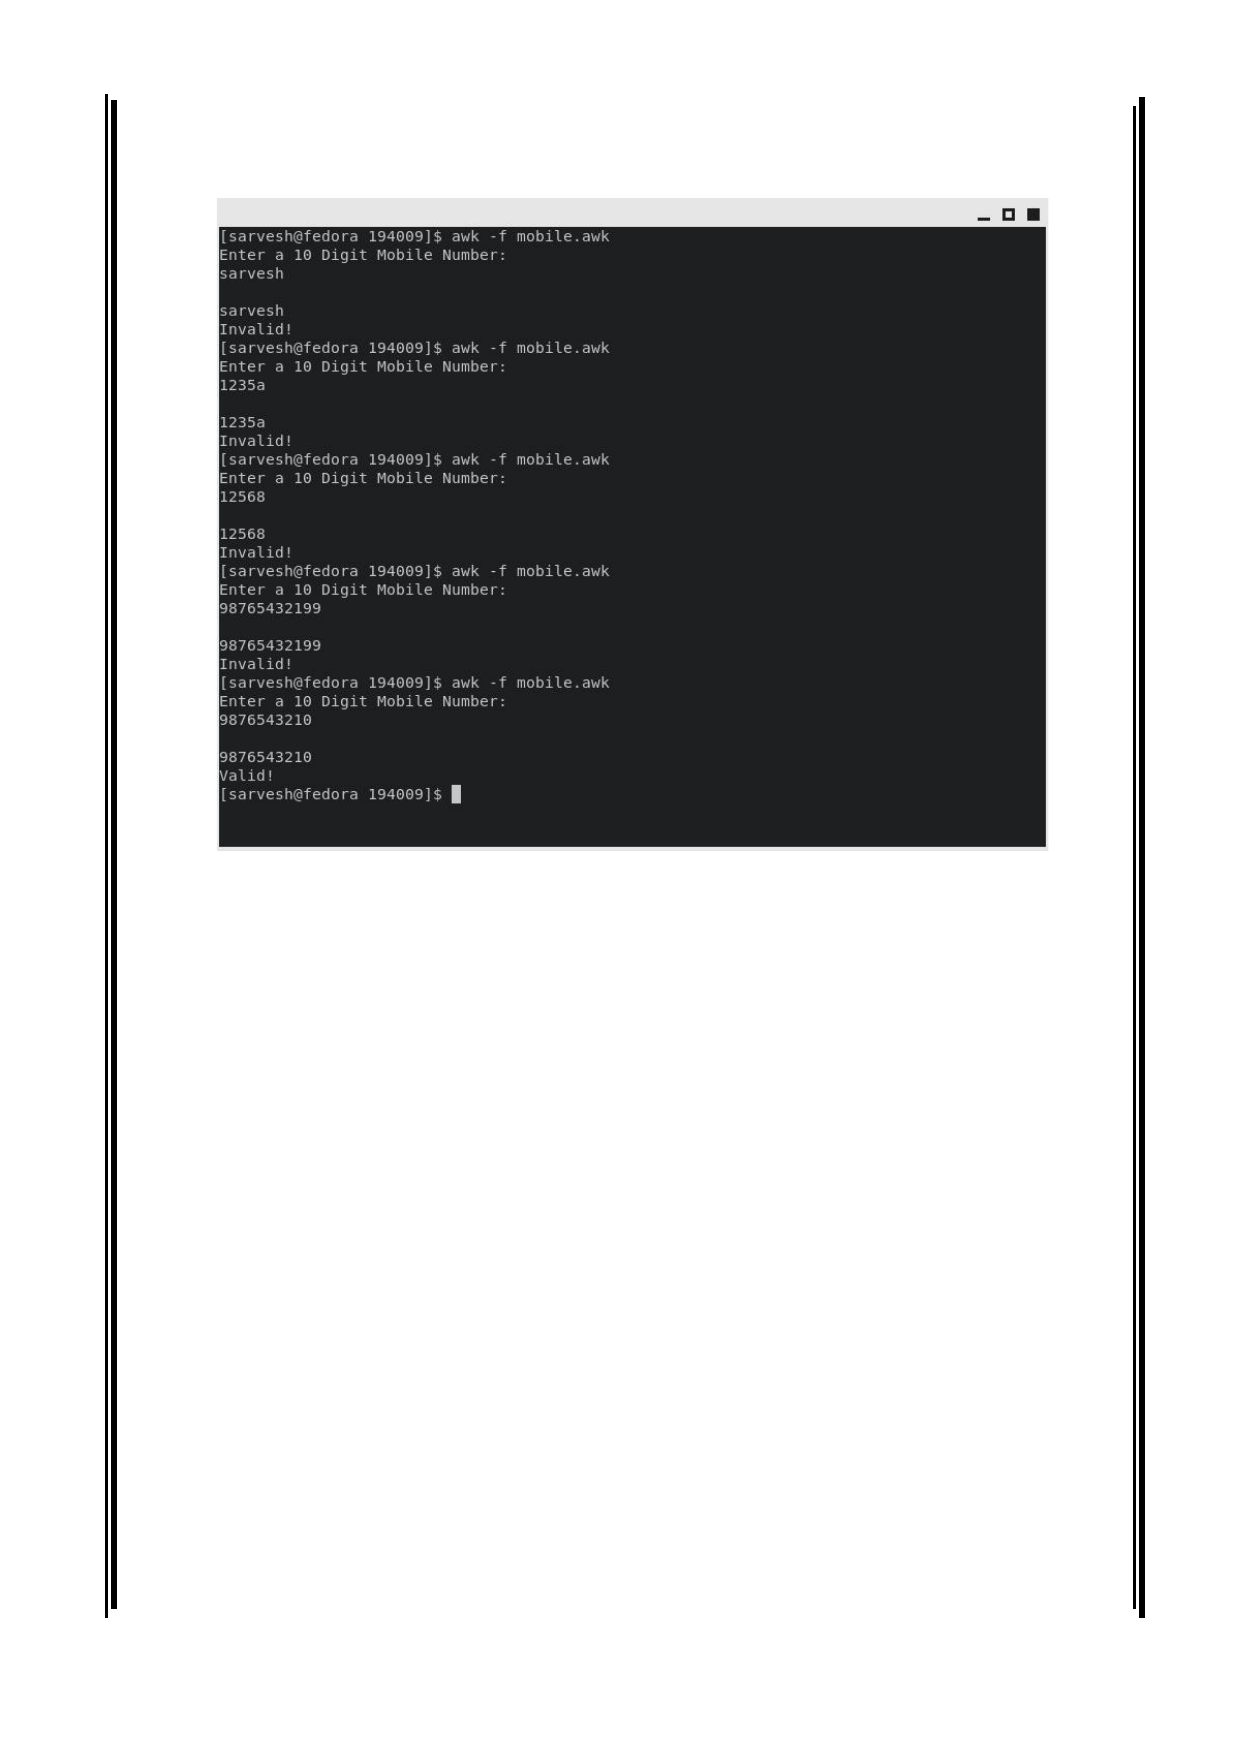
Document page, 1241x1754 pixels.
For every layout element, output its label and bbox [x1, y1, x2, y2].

picture [216, 198, 1049, 851]
